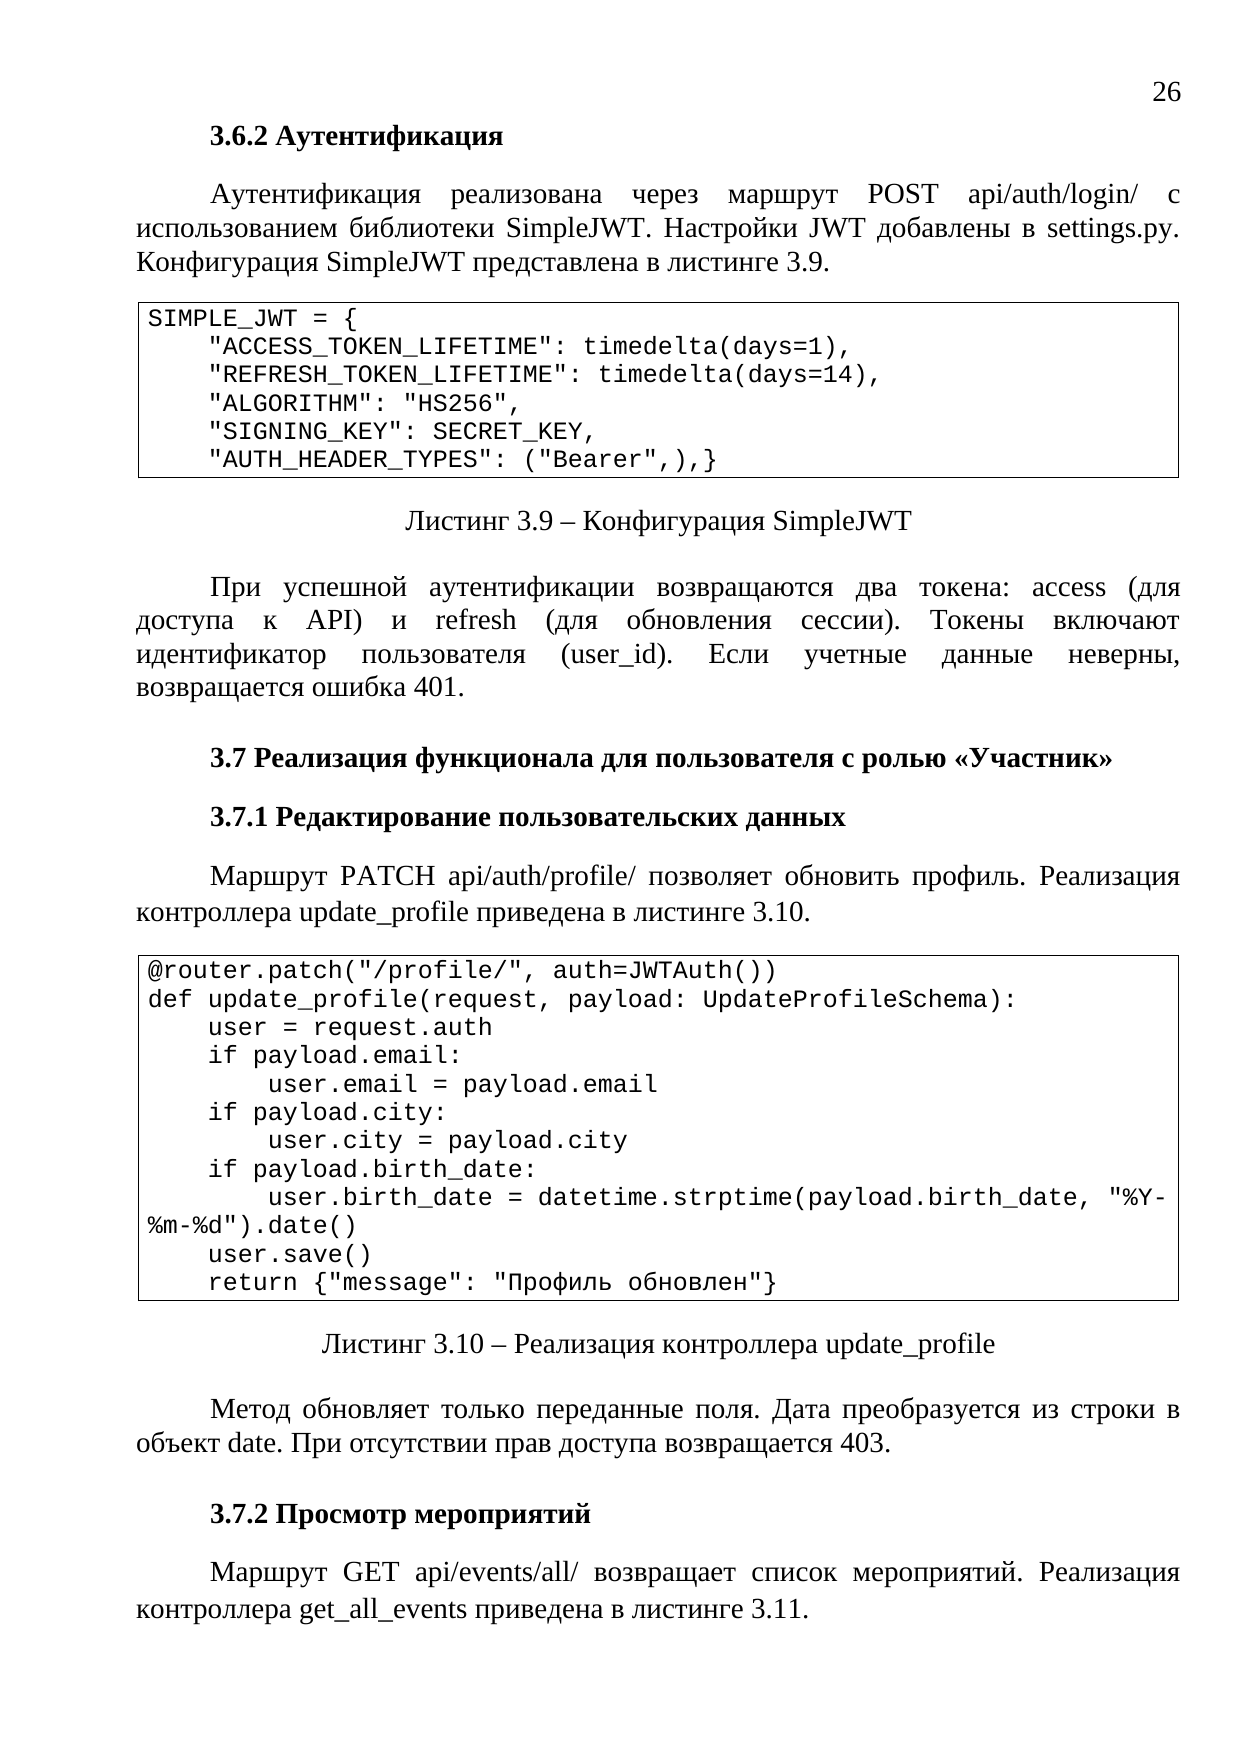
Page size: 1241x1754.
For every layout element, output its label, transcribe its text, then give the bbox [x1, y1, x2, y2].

text Аутентификация реализована через маршрут POST api/auth/login/ с использованием библиотеки SimpleJWT. Настройки JWT добавлены в settings.py. Конфигурация SimpleJWT представлена в листинге 3.9. [136, 177, 1181, 277]
subtitle 3.7.1 Редактирование пользовательских данных [136, 799, 1181, 833]
text Маршрут GET api/events/all/ возвращает список мероприятий. Реализация контроллера get_all_events приведена в листинге 3.11. [136, 1554, 1181, 1624]
text Листинг 3.10 – Реализация контроллера update_profile [136, 1326, 1181, 1360]
text "ALGORITHM": "HS256", [139, 387, 1178, 416]
subtitle 3.7 Реализация функционала для пользователя с ролью «Участник» [136, 741, 1181, 774]
text SIMPLE_JWT = { [139, 303, 1178, 331]
text user = request.auth [139, 1012, 1178, 1040]
text user.birth_date = datetime.strptime(payload.birth_date, "%Y-%m-%d").date() [139, 1182, 1178, 1238]
subtitle 3.6.2 Аутентификация [136, 118, 1181, 152]
subtitle 3.7.2 Просмотр мероприятий [136, 1496, 1181, 1529]
text Метод обновляет только переданные поля. Дата преобразуется из строки в объект date. При отсутствии прав доступа возвращается 403. [136, 1391, 1181, 1458]
text if payload.city: [139, 1097, 1178, 1125]
text Листинг 3.9 – Конфигурация SimpleJWT [136, 503, 1181, 537]
text "REFRESH_TOKEN_LIFETIME": timedelta(days=14), [139, 359, 1178, 387]
text "ACCESS_TOKEN_LIFETIME": timedelta(days=1), [139, 331, 1178, 359]
text user.save() [139, 1238, 1178, 1267]
text user.city = payload.city [139, 1125, 1178, 1153]
text При успешной аутентификации возвращаются два токена: access (для доступа к API) и refresh (для обновления сессии). Токены включают идентификатор пользователя (user_id). Если учетные данные неверны, возвращается ошибка 401. [136, 569, 1181, 703]
text "SIGNING_KEY": SECRET_KEY, [139, 416, 1178, 444]
text if payload.birth_date: [139, 1153, 1178, 1182]
text Маршрут PATCH api/auth/profile/ позволяет обновить профиль. Реализация контроллера update_profile приведена в листинге 3.10. [136, 858, 1181, 927]
text return {"message": "Профиль обновлен"} [139, 1267, 1178, 1300]
text "AUTH_HEADER_TYPES": ("Bearer",),} [139, 444, 1178, 477]
text user.email = payload.email [139, 1068, 1178, 1097]
text @router.patch("/profile/", auth=JWTAuth()) [139, 956, 1178, 983]
text if payload.email: [139, 1040, 1178, 1068]
text def update_profile(request, payload: UpdateProfileSchema): [139, 983, 1178, 1012]
